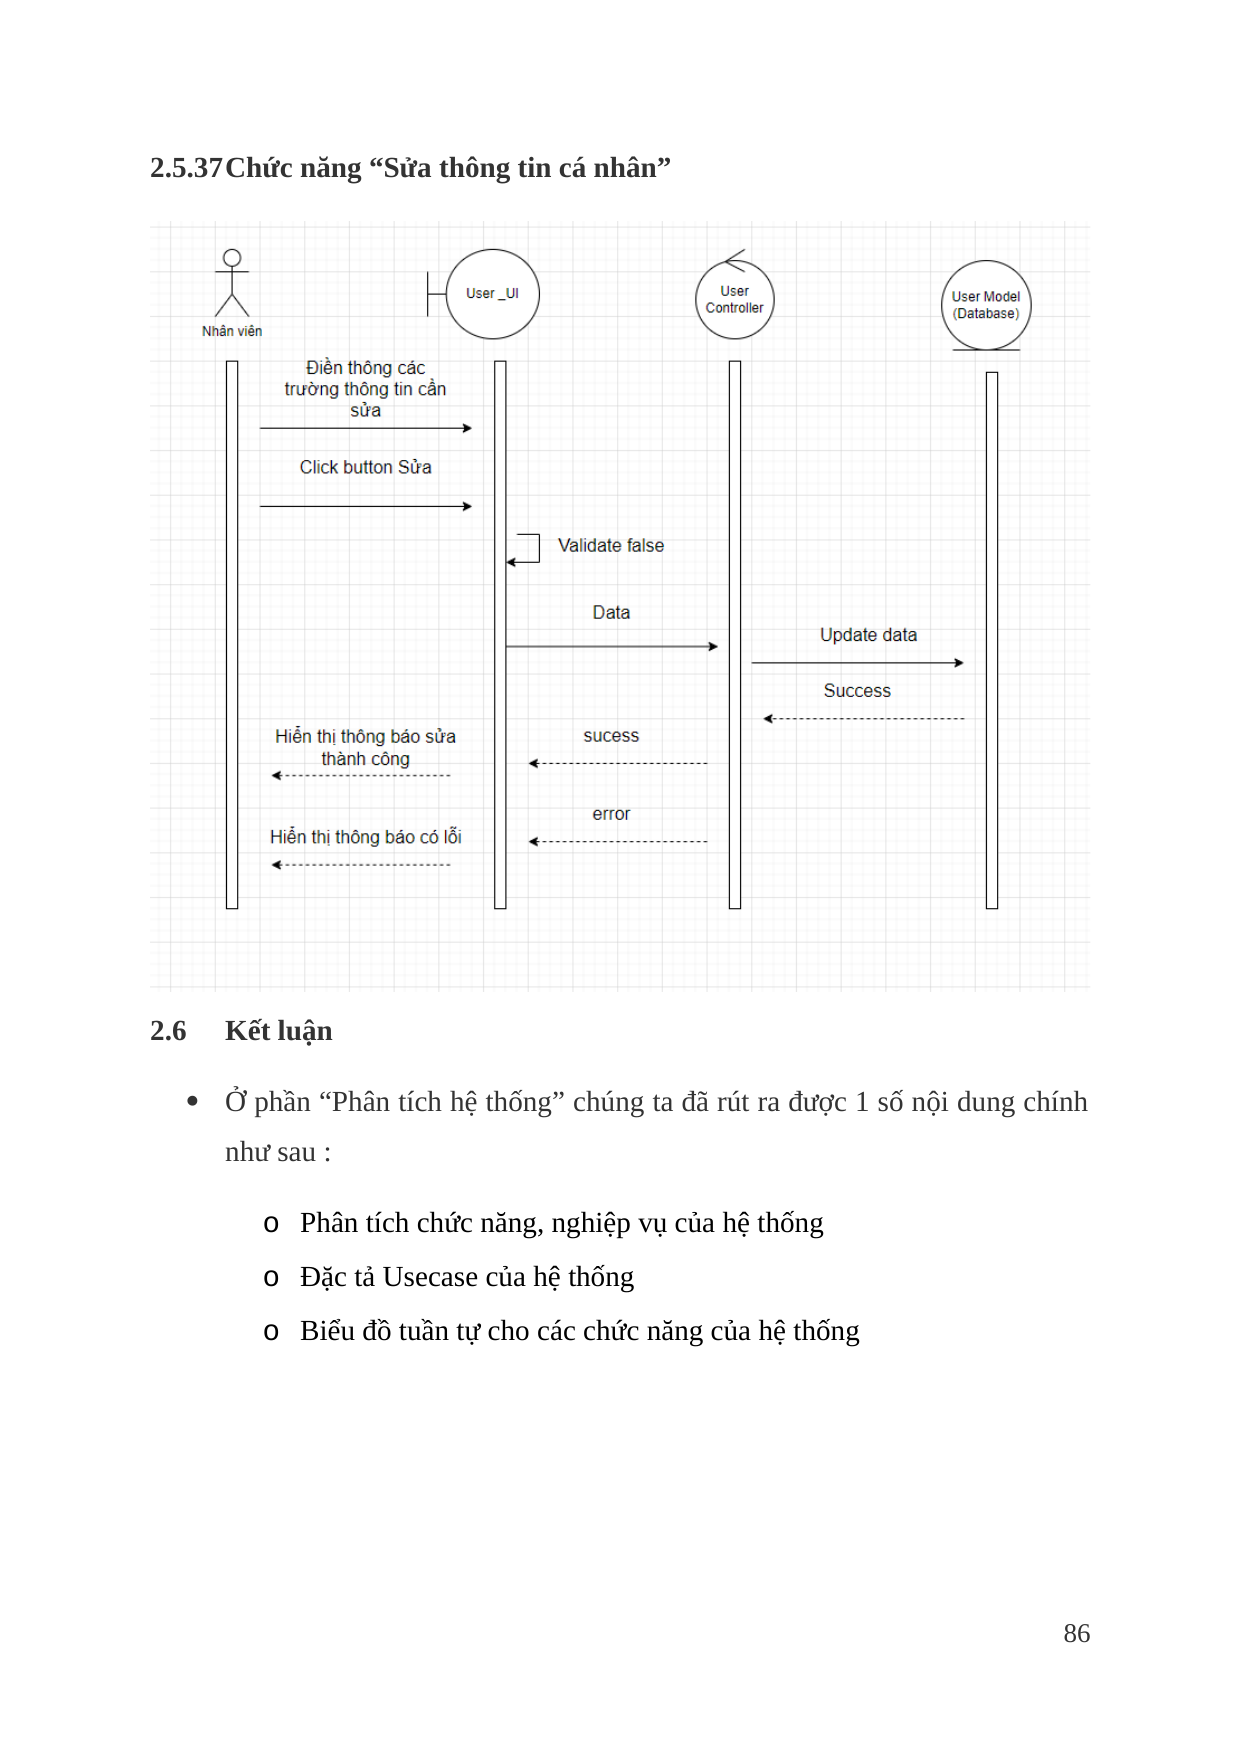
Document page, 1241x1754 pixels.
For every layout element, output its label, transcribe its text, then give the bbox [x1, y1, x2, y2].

list Phân tích chức năng, nghiệp vụ của hệ thống [262, 1205, 1090, 1241]
subtitle Chức năng “Sửa thông tin cá nhân” [150, 150, 1090, 183]
subtitle Kết luận [150, 1013, 1090, 1046]
list Đặc tả Usecase của hệ thống [262, 1259, 1090, 1296]
picture [150, 221, 1091, 992]
list Biểu đồ tuần tự cho các chức năng của hệ thống [262, 1313, 1090, 1349]
list Ở phần “Phân tích hệ thống” chúng ta đã rút ra được 1 số nội dung chính như sau : [187, 1084, 1090, 1168]
